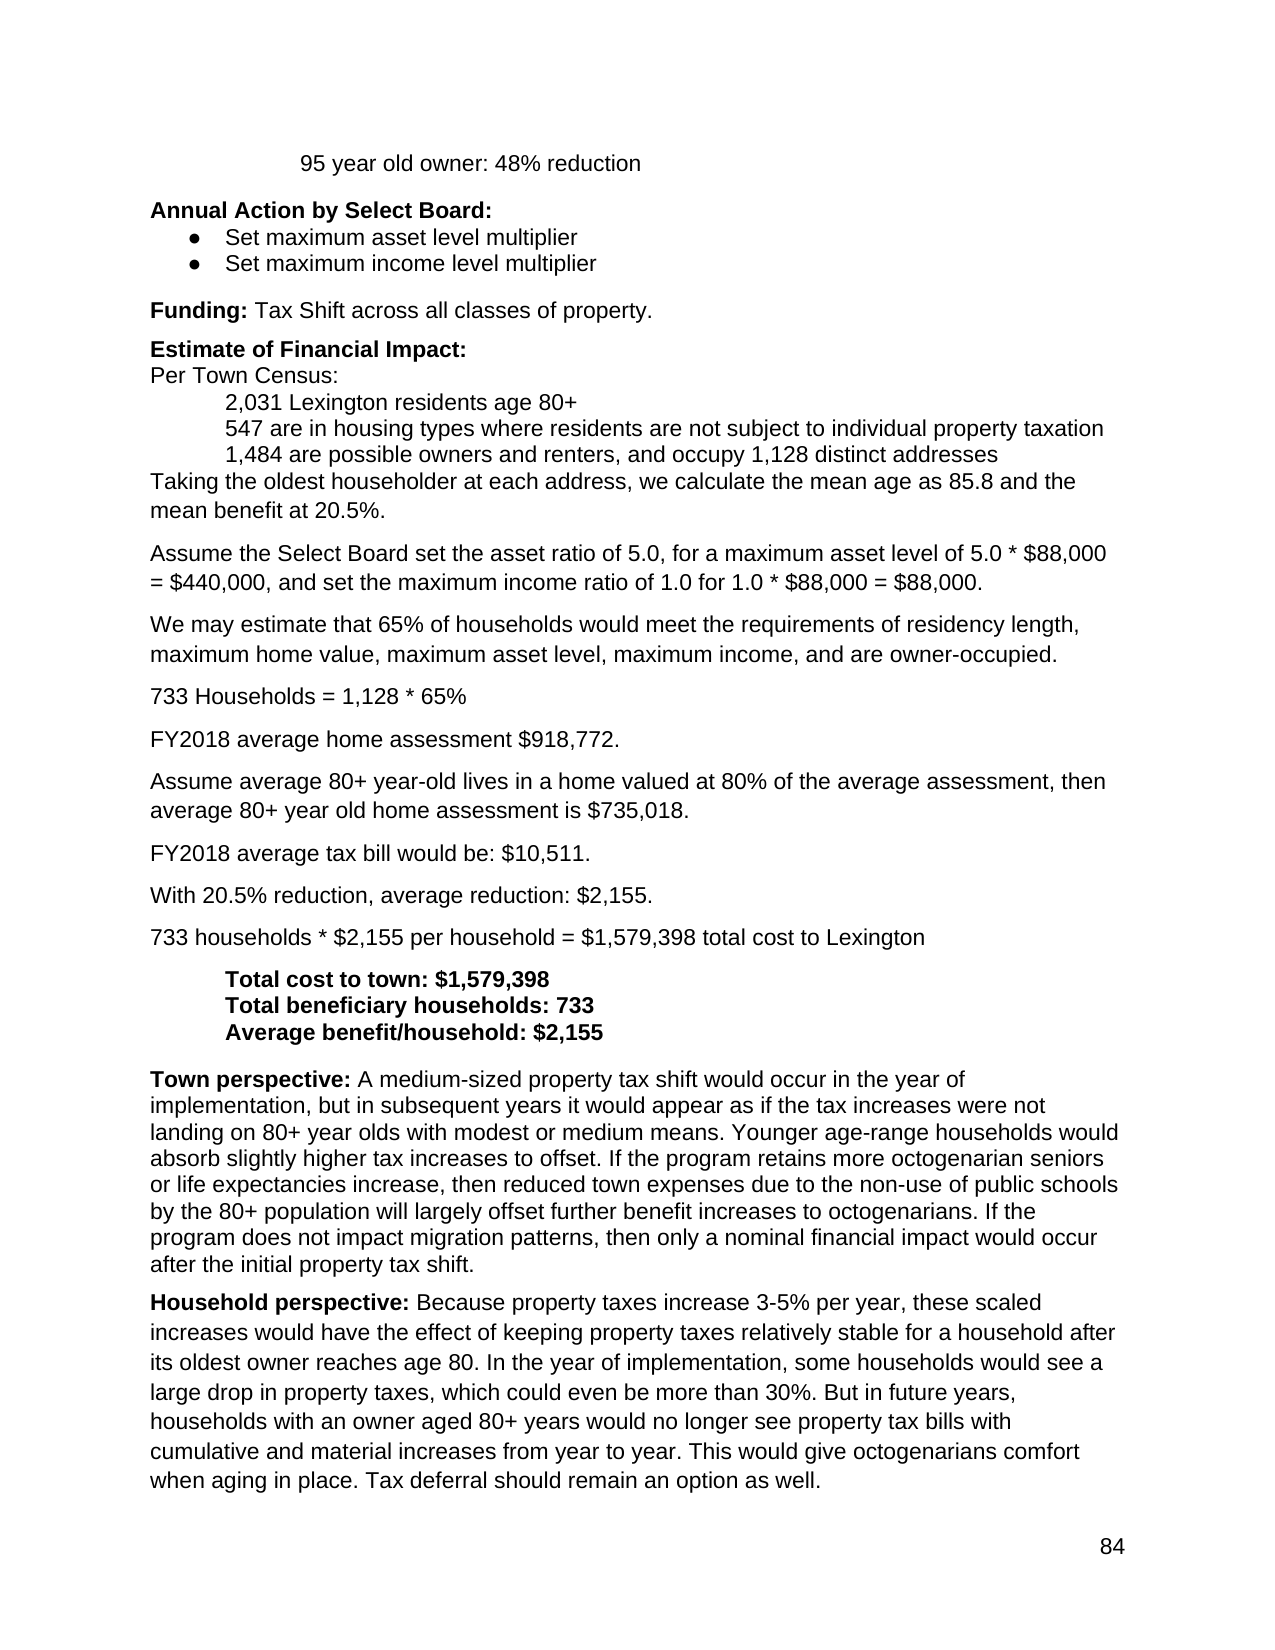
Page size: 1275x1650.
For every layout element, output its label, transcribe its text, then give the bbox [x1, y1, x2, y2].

text 547 are in housing types where residents are not subject to individual property taxation [225, 415, 1125, 441]
text 733 households * $2,155 per household = $1,579,398 total cost to Lexington [150, 924, 1125, 950]
text Assume average 80+ year-old lives in a home valued at 80% of the average assessment, then average 80+ year old home assessment is $735,018. [150, 768, 1125, 824]
text 2,031 Lexington residents age 80+ [150, 389, 1125, 415]
text Taking the oldest householder at each address, we calculate the mean age as 85.8 and the mean benefit at 20.5%. [150, 468, 1125, 524]
text With 20.5% reduction, average reduction: $2,155. [150, 882, 1125, 908]
text 1,484 are possible owners and renters, and occupy 1,128 distinct addresses [150, 441, 1125, 468]
text 733 Households = 1,128 * 65% [150, 683, 1125, 710]
text Total beneficiary households: 733 [150, 992, 1125, 1019]
text FY2018 average tax bill would be: $10,511. [150, 839, 1125, 866]
list Set maximum asset level multiplier [187, 223, 1125, 250]
text Assume the Select Board set the asset ratio of 5.0, for a maximum asset level of 5.0 * $88,000 = $440,000, and set the maximum income ratio of 1.0 for 1.0 * $88,000 = $88,000. [150, 539, 1125, 596]
list Set maximum income level multiplier [187, 250, 1125, 276]
text FY2018 average home assessment $918,772. [150, 726, 1125, 752]
text 95 year old owner: 48% reduction [150, 150, 1125, 176]
text Average benefit/household: $2,155 [150, 1019, 1125, 1045]
text Estimate of Financial Impact: [150, 336, 1125, 362]
text Household perspective: Because property taxes increase 3-5% per year, these scaled increases would have the effect of keeping property taxes relatively stable for a household after its oldest owner reaches age 80. In the year of implementation, some households would see a large drop in property taxes, which could even be more than 30%. But in future years, households with an owner aged 80+ years would no longer see property tax bills with cumulative and material increases from year to year. This would give octogenarians comfort when aging in place. Tax deferral should remain an option as well. [150, 1289, 1125, 1494]
text Town perspective: A medium-sized property tax shift would occur in the year of implementation, but in subsequent years it would appear as if the tax increases were not landing on 80+ year olds with modest or medium means. Younger age-range households would absorb slightly higher tax increases to offset. If the program retains more octogenarian seniors or life expectancies increase, then reduced town expenses due to the non-use of public schools by the 80+ population will largely offset further benefit increases to octogenarians. If the program does not impact migration patterns, then only a nominal financial impact would occur after the initial property tax shift. [150, 1066, 1125, 1277]
text Per Town Census: [150, 362, 1125, 389]
text Funding: Tax Shift across all classes of property. [150, 297, 1125, 323]
text Annual Action by Select Board: [150, 197, 1125, 223]
text Total cost to town: $1,579,398 [150, 966, 1125, 992]
text We may estimate that 65% of households would meet the requirements of residency length, maximum home value, maximum asset level, maximum income, and are owner-occupied. [150, 611, 1125, 667]
